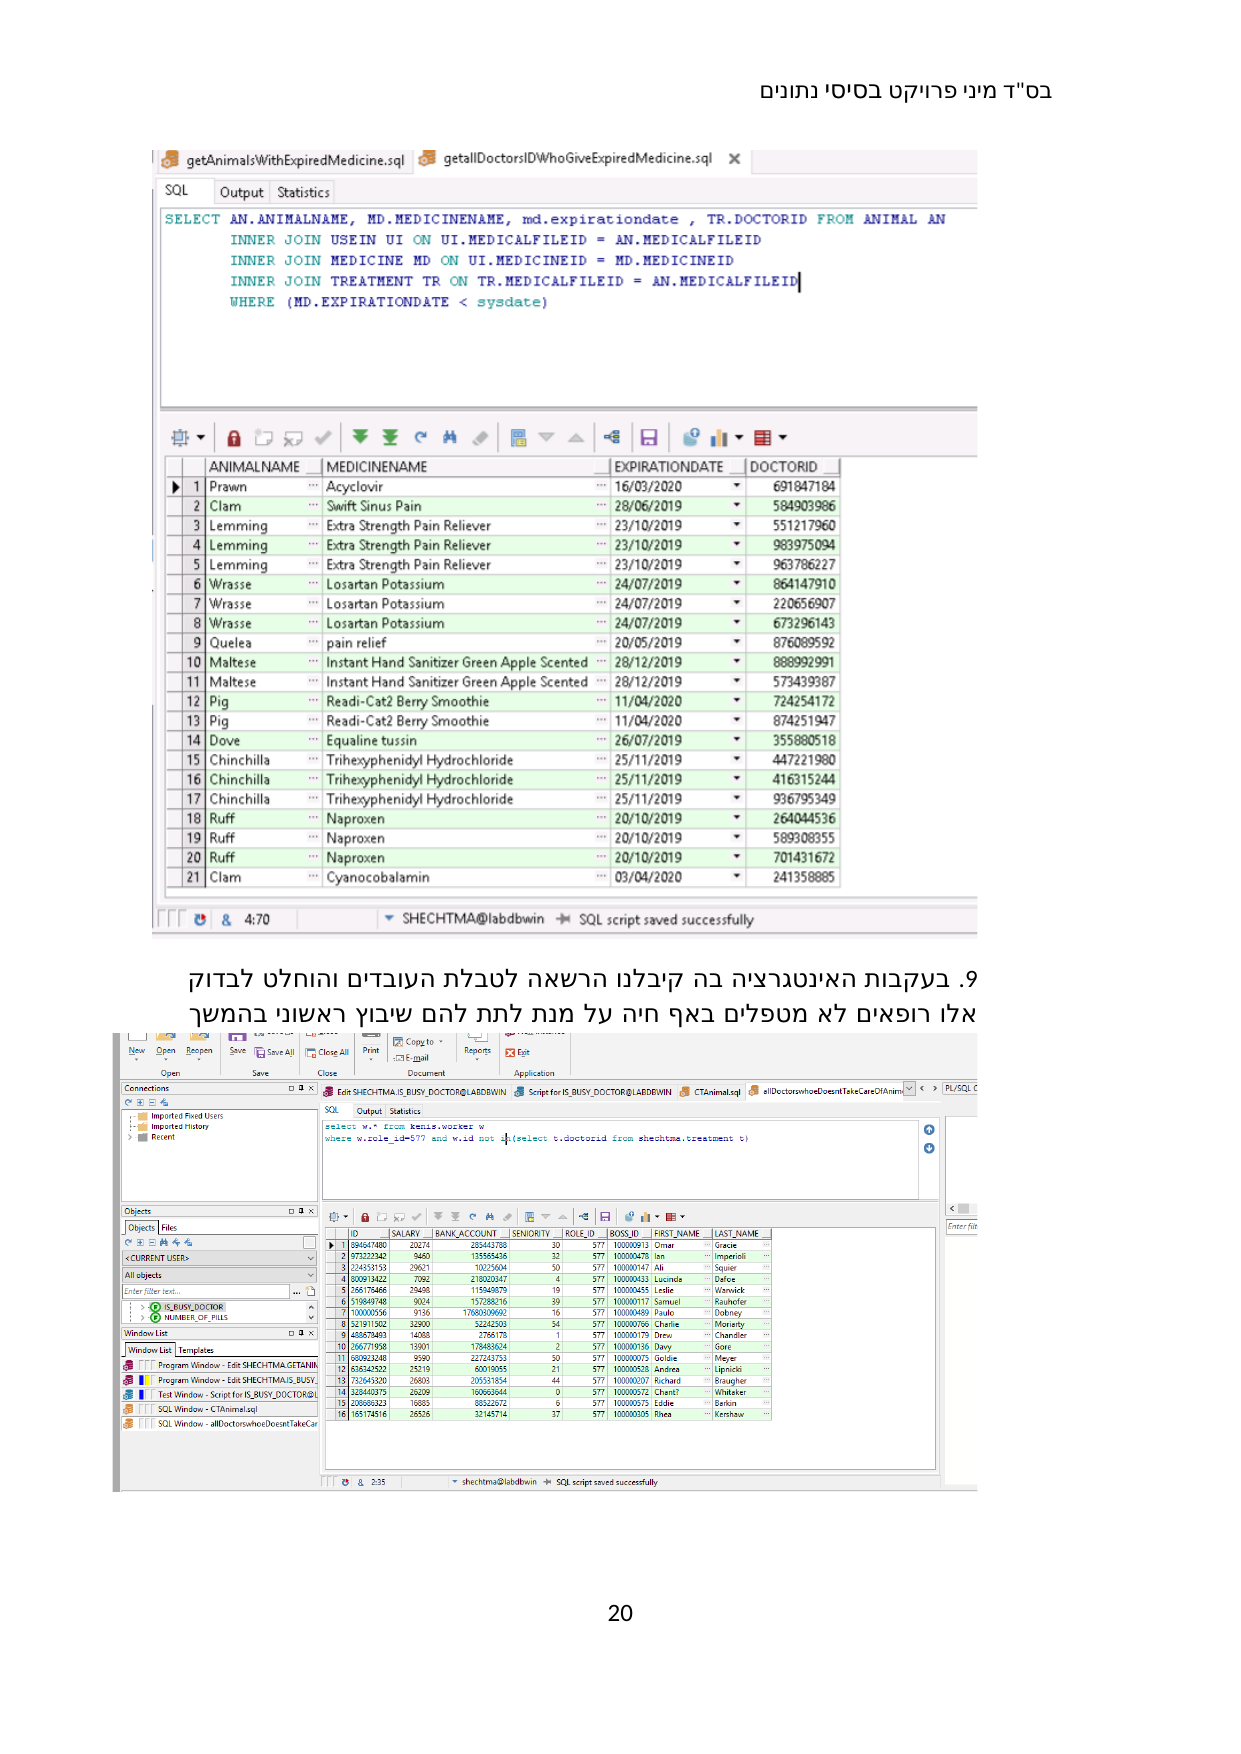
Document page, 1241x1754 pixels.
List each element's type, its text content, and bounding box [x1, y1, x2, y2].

picture [112, 1033, 978, 1492]
text 9. בעקבות האינטגרציה בה קיבלנו הרשאה לטבלת העובדים והוחלט לבדוק אלו רופאים לא מטפלים באף חיה על מנת לתת להם שיבוץ ראשוני בהמשך [187, 963, 978, 1033]
picture [152, 150, 978, 939]
